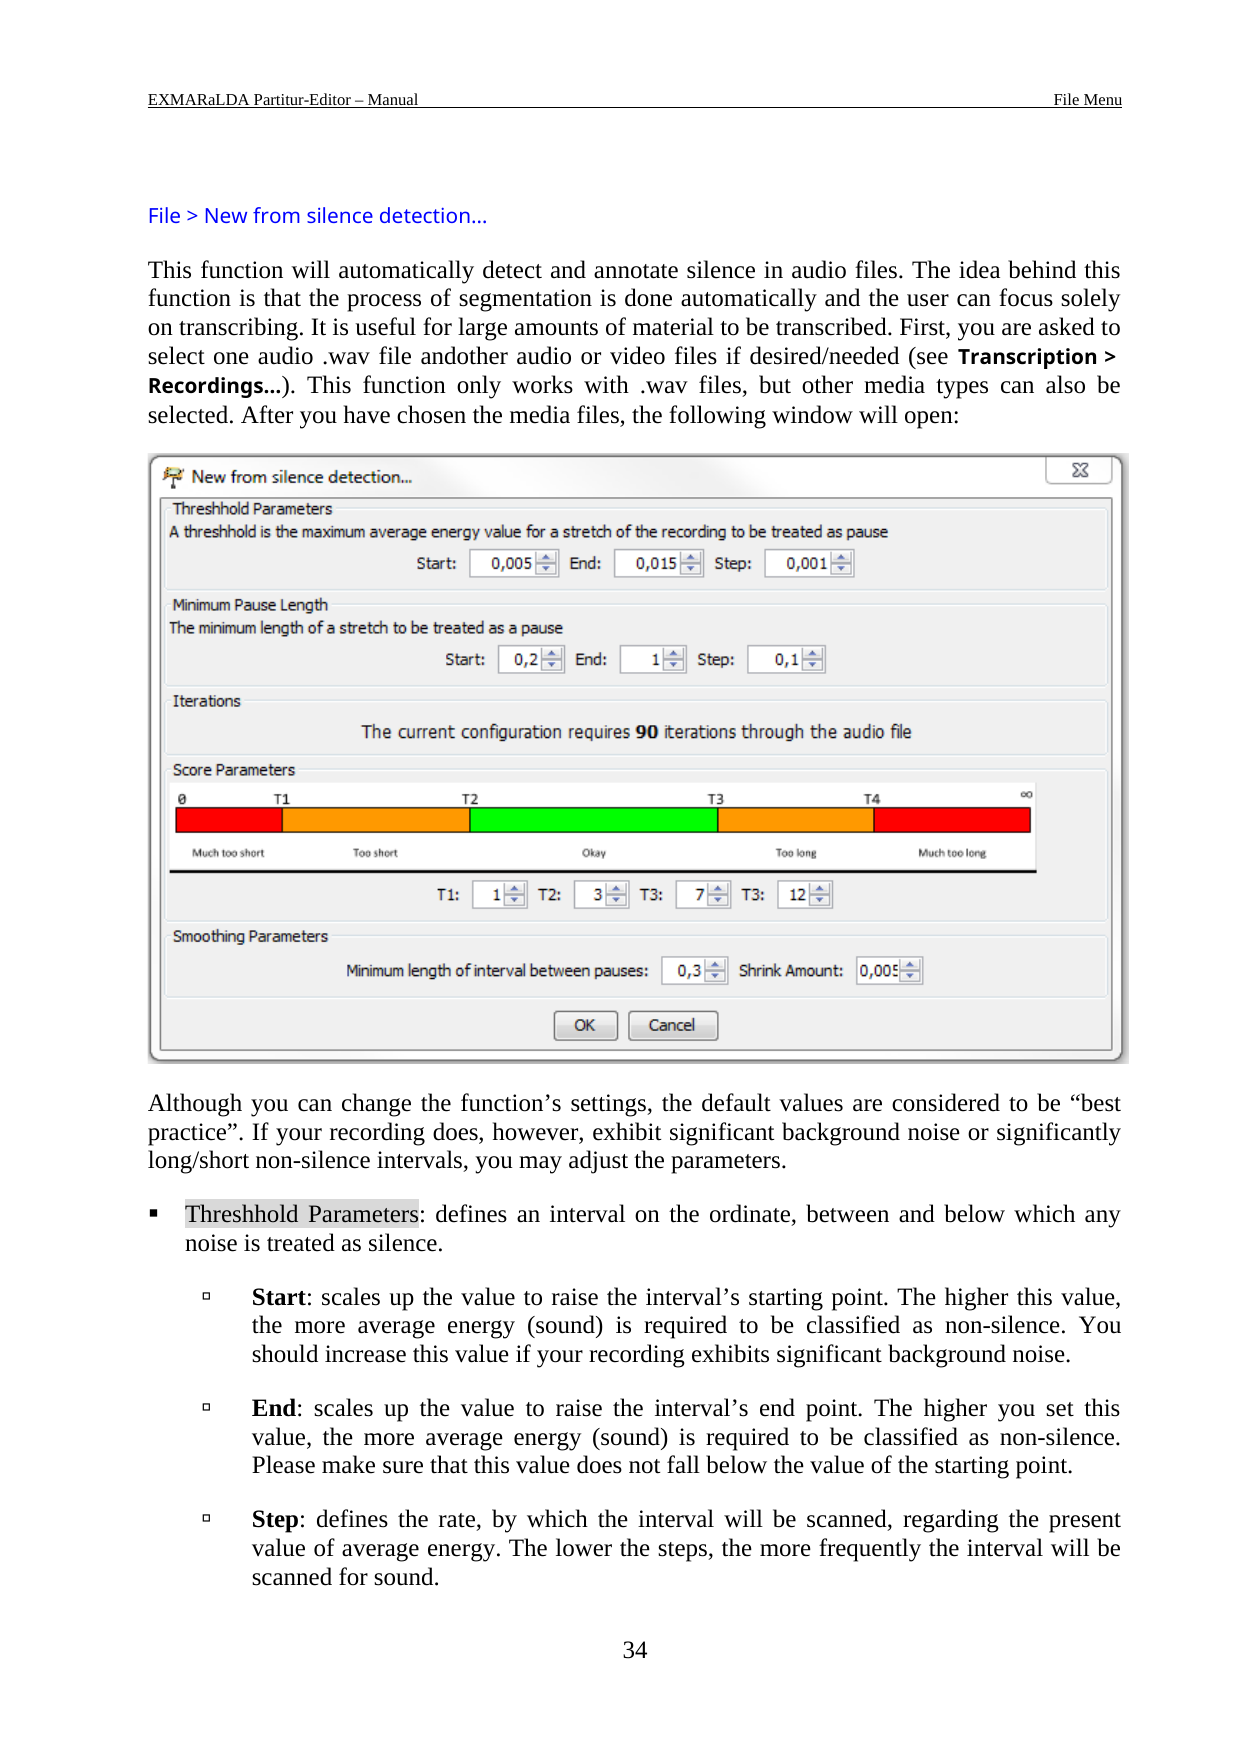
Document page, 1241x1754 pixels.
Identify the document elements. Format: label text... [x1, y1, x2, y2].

text Start: scales up the value to raise the interval’s starting point. The higher this value, the more average energy (sound) is required to be classified as non-silence. You should increase this value if your recording exhibits significant background noise. [201, 1282, 1122, 1368]
text This function will automatically detect and annotate silence in audio files. The idea behind this function is that the process of segmentation is done automatically and the user can focus solely on transcribing. It is useful for large amounts of material to be transcribed. First, you are asked to select one audio .wav file andother audio or video files if desired/needed (see Transcription > Recordings…). This function only works with .wav files, but other media types can also be selected. After you have chosen the media files, the following window will open: [148, 255, 1122, 429]
text End: scales up the value to raise the interval’s end point. The higher you set this value, the more average energy (sound) is required to be classified as non-silence. Please make sure that this value does not fall below the value of the starting point. [201, 1393, 1122, 1479]
text Step: defines the rate, by which the interval will be scanned, regarding the present value of average energy. The lower the steps, the more frequently the interval will be scanned for sound. [201, 1504, 1122, 1591]
text Although you can change the function’s settings, the default values are considered to be “best practice”. If your recording does, however, exhibit significant background noise or significantly long/short non-silence intervals, you may adjust the parameters. [148, 1088, 1122, 1174]
picture [147, 453, 1129, 1064]
subtitle File > New from silence detection… [148, 201, 1122, 230]
text Threshhold Parameters: defines an interval on the ordinate, between and below which any noise is treated as silence. [148, 1199, 1122, 1257]
